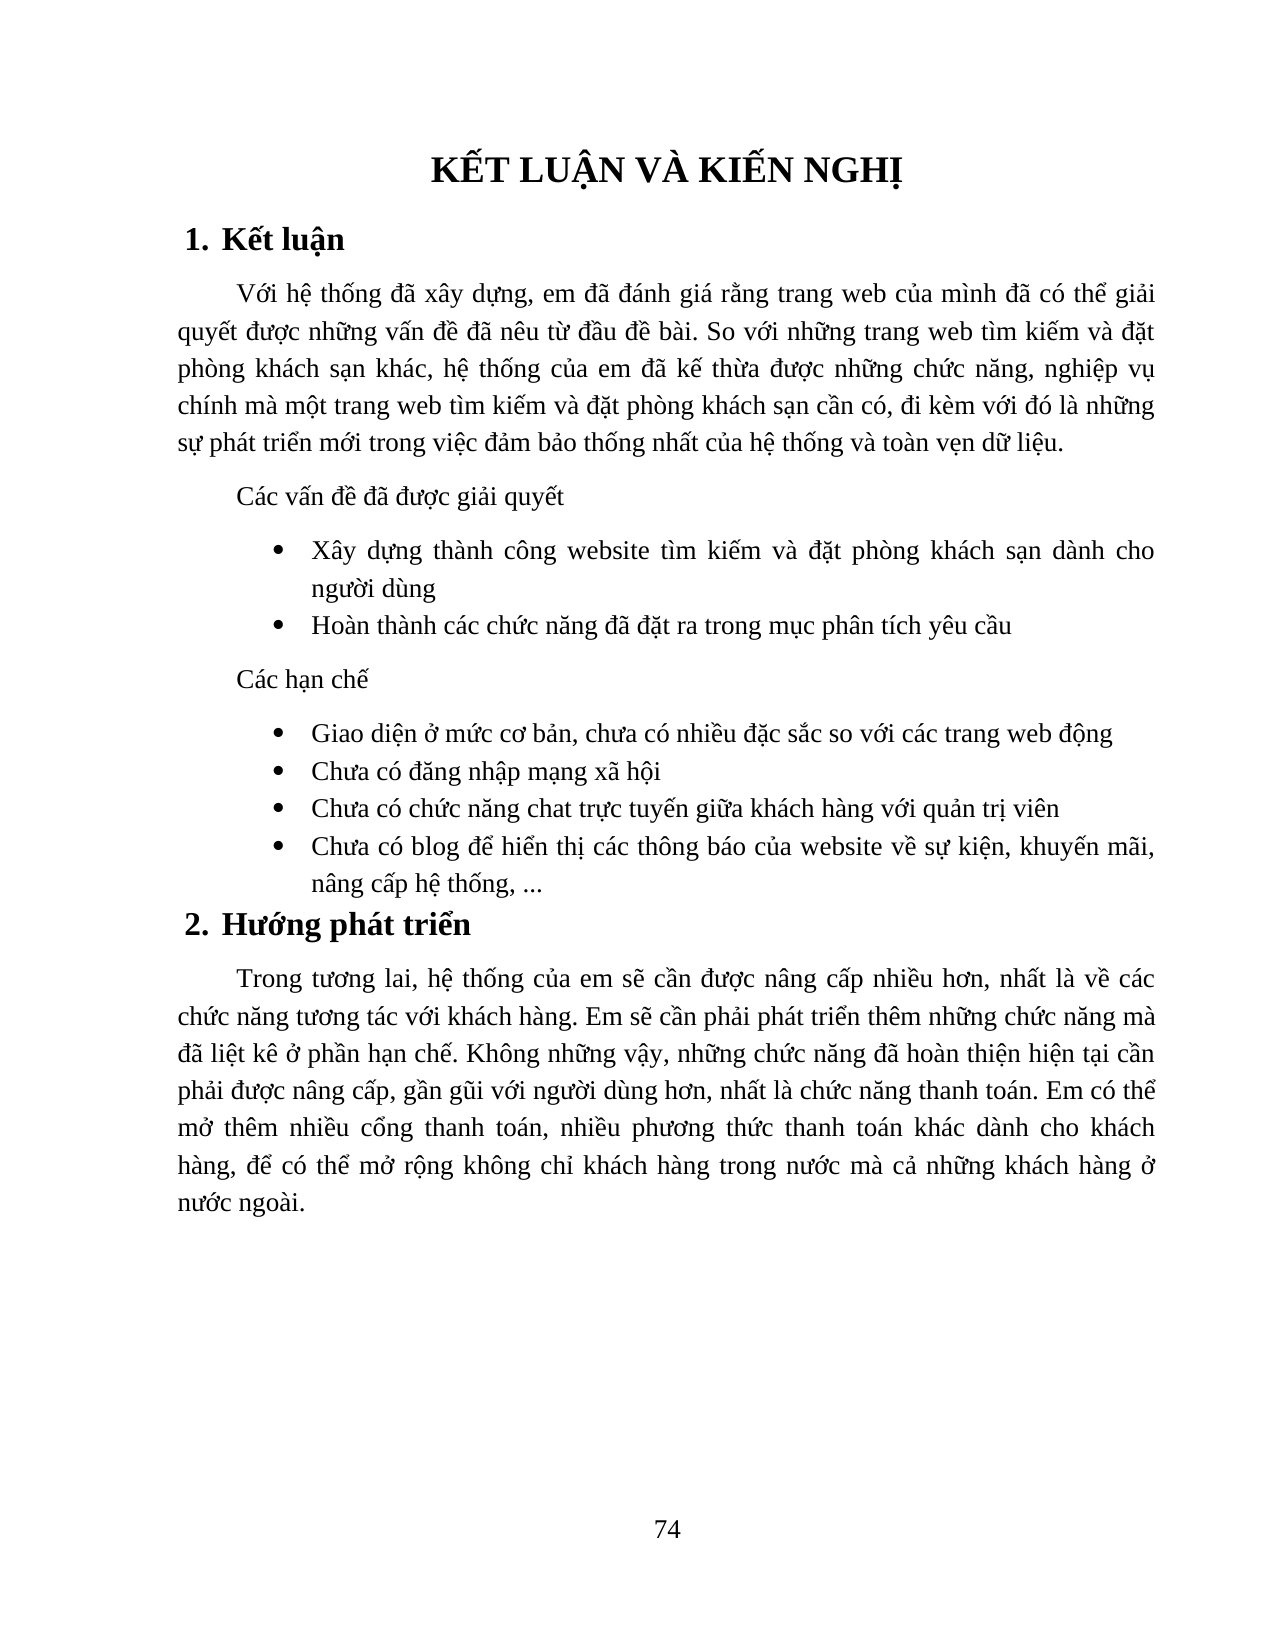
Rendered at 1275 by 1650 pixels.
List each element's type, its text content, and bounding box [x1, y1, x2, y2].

list Chưa có blog để hiển thị các thông báo của website về sự kiện, khuyến mãi, nâng cấp hệ thống, ... [274, 830, 1157, 898]
text Với hệ thống đã xây dựng, em đã đánh giá rằng trang web của mình đã có thể giải quyết được những vấn đề đã nêu từ đầu đề bài. So với những trang web tìm kiếm và đặt phòng khách sạn khác, hệ thống của em đã kế thừa được những chức năng, nghiệp vụ chính mà một trang web tìm kiếm và đặt phòng khách sạn cần có, đi kèm với đó là những sự phát triển mới trong việc đảm bảo thống nhất của hệ thống và toàn vẹn dữ liệu. [177, 277, 1157, 458]
list Hướng phát triển [184, 904, 1157, 943]
list Chưa có chức năng chat trực tuyến giữa khách hàng với quản trị viên [274, 792, 1157, 823]
text Các vấn đề đã được giải quyết [177, 480, 1157, 512]
list Giao diện ở mức cơ bản, chưa có nhiều đặc sắc so với các trang web động [274, 717, 1157, 748]
subtitle KẾT LUẬN VÀ KIẾN NGHỊ [177, 148, 1157, 191]
list Kết luận [184, 219, 1157, 258]
text Trong tương lai, hệ thống của em sẽ cần được nâng cấp nhiều hơn, nhất là về các chức năng tương tác với khách hàng. Em sẽ cần phải phát triển thêm những chức năng mà đã liệt kê ở phần hạn chế. Không những vậy, những chức năng đã hoàn thiện hiện tại cần phải được nâng cấp, gần gũi với người dùng hơn, nhất là chức năng thanh toán. Em có thể mở thêm nhiều cổng thanh toán, nhiều phương thức thanh toán khác dành cho khách hàng, để có thể mở rộng không chỉ khách hàng trong nước mà cả những khách hàng ở nước ngoài. [177, 962, 1157, 1217]
list Xây dựng thành công website tìm kiếm và đặt phòng khách sạn dành cho người dùng [274, 534, 1157, 603]
list Hoàn thành các chức năng đã đặt ra trong mục phân tích yêu cầu [274, 609, 1157, 640]
text Các hạn chế [177, 663, 1157, 694]
list Chưa có đăng nhập mạng xã hội [274, 755, 1157, 786]
